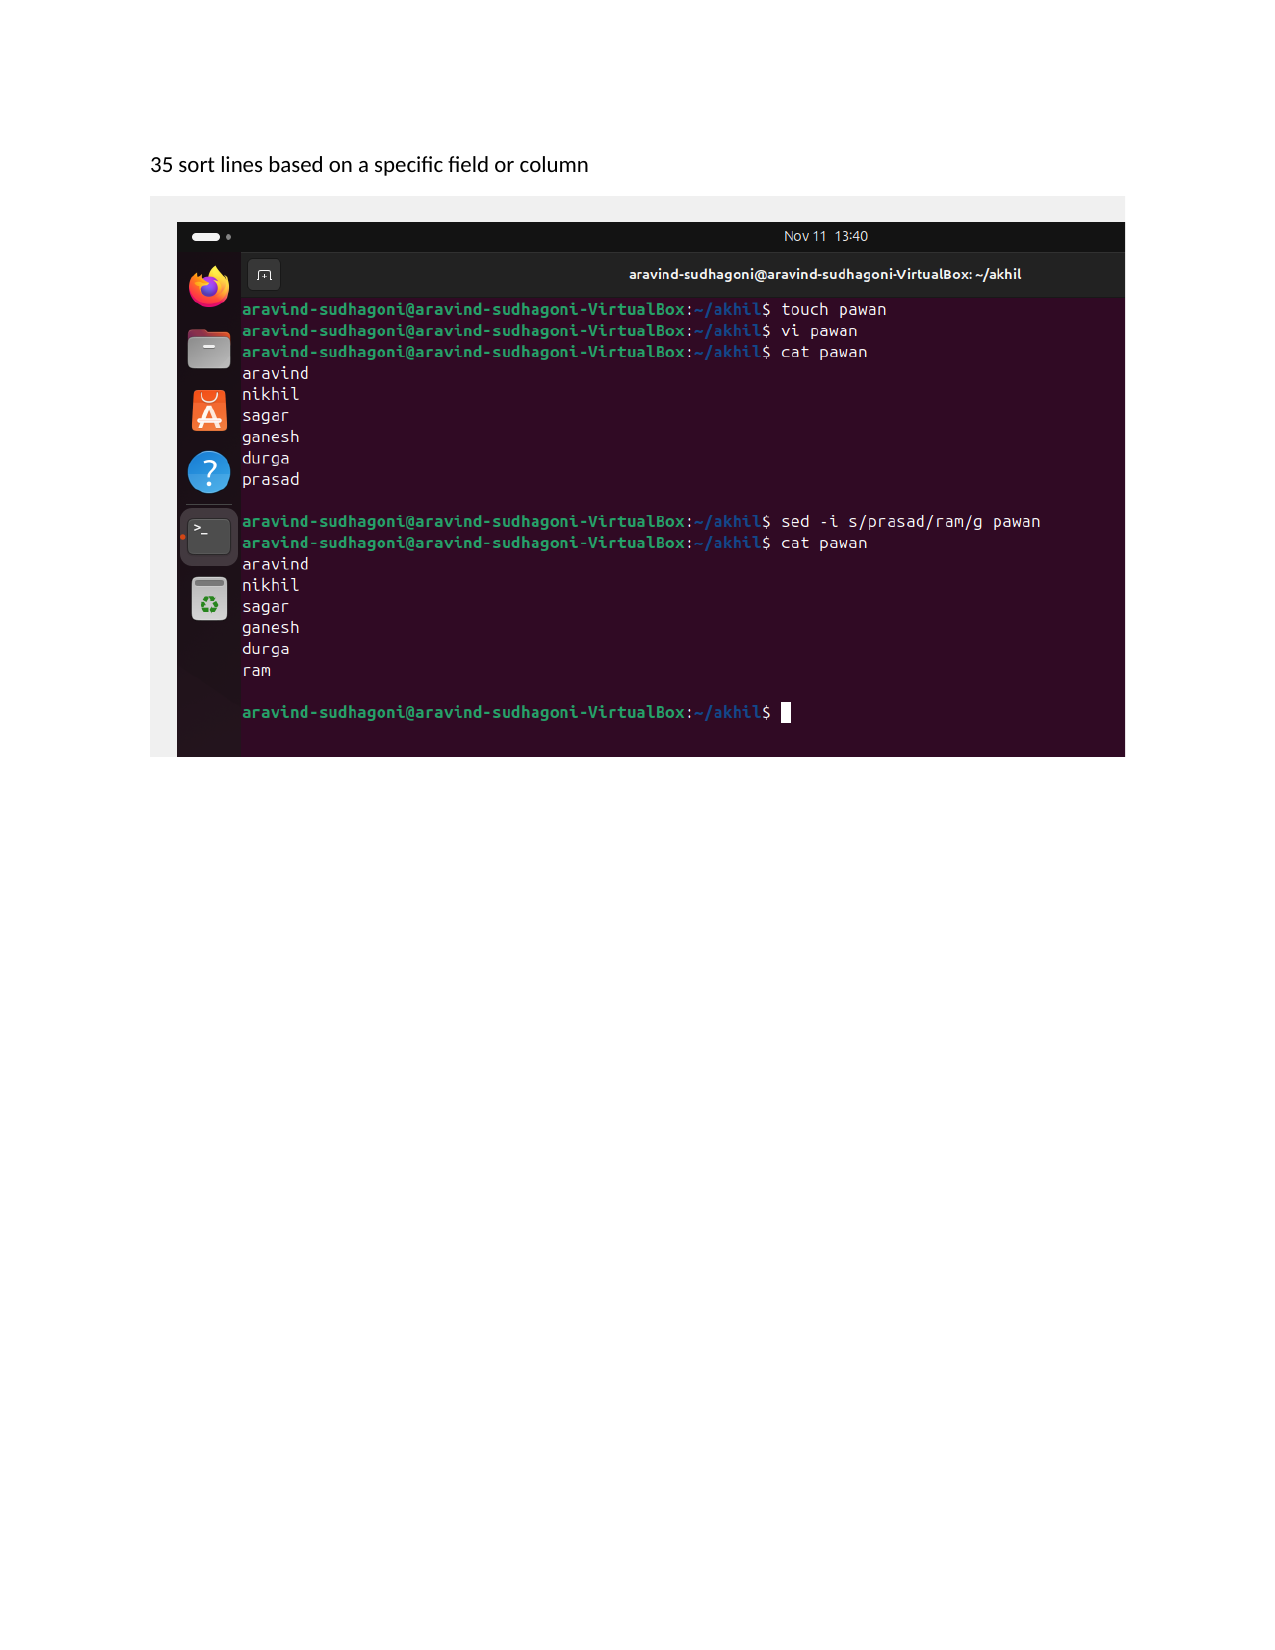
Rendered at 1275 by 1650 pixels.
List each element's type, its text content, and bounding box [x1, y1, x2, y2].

picture [150, 196, 1125, 757]
text 35 sort lines based on a specific field or column [150, 150, 1125, 178]
